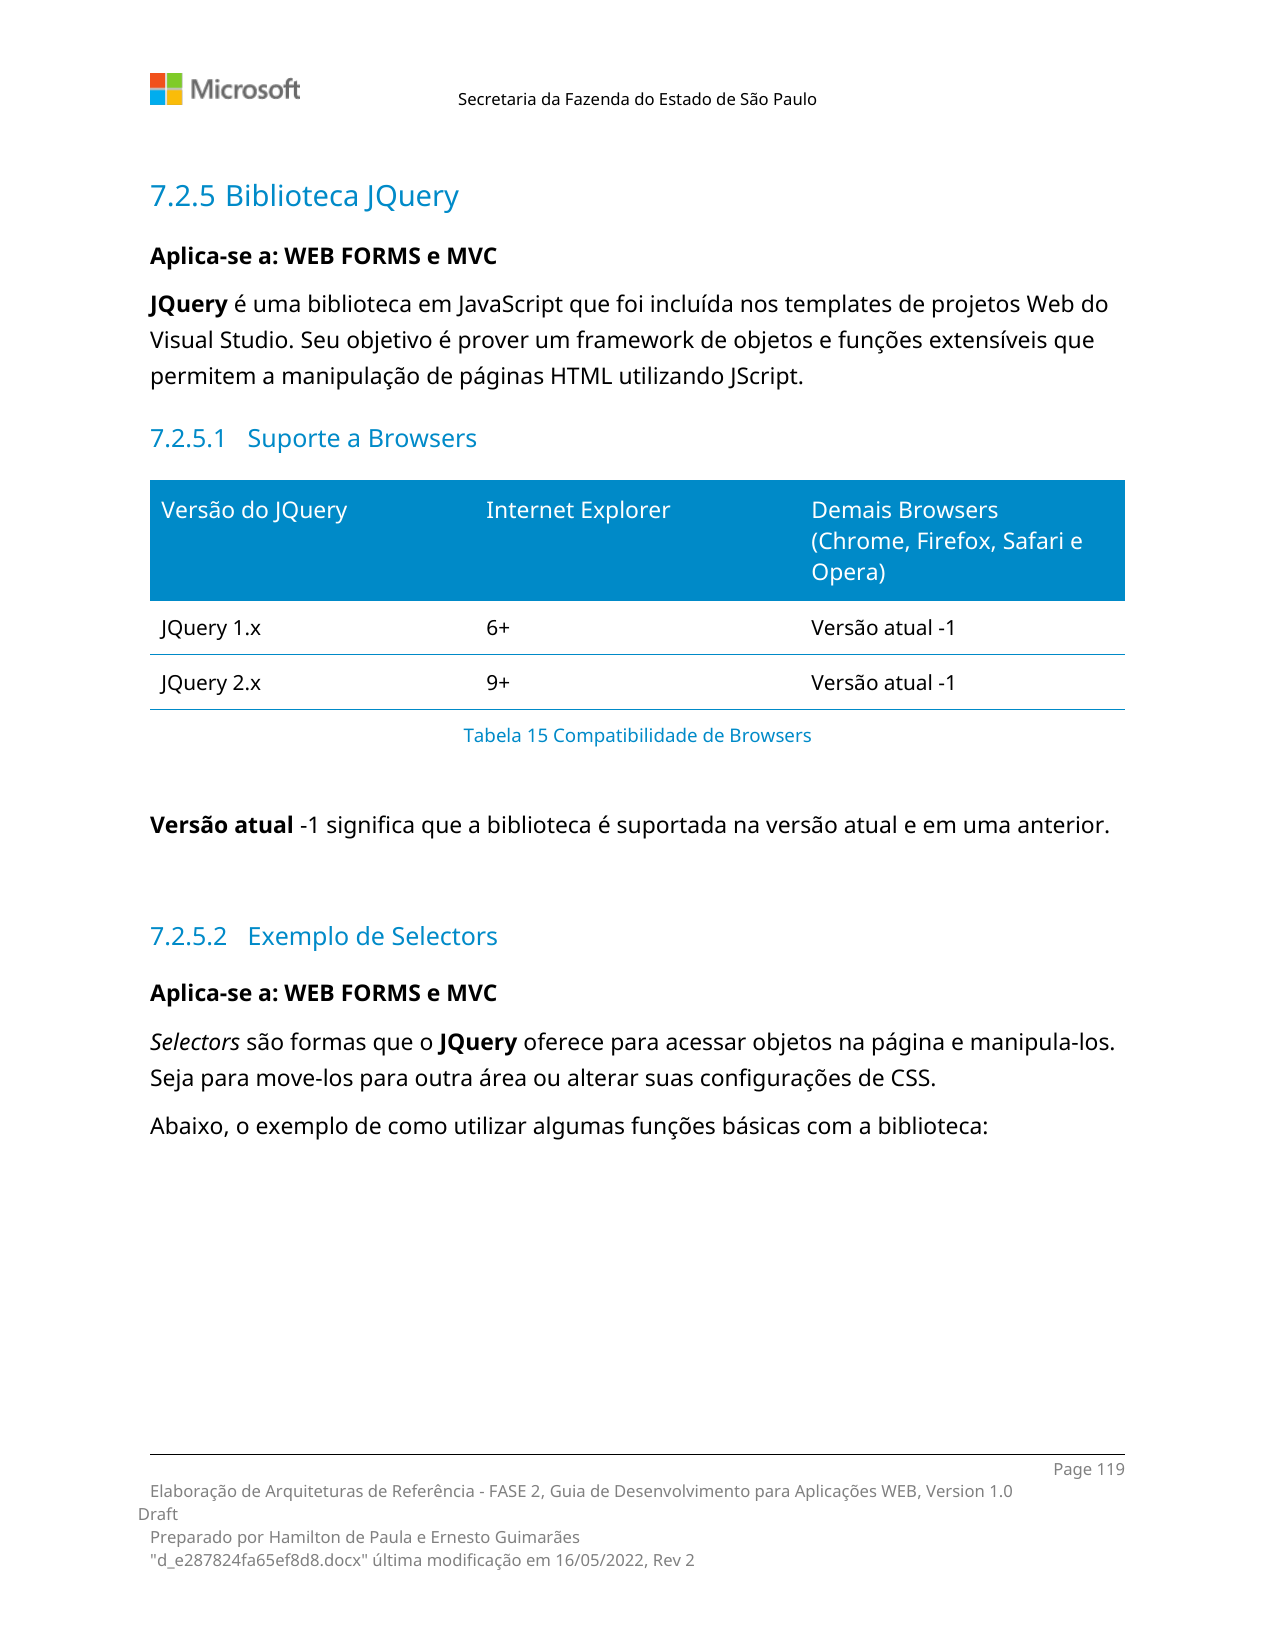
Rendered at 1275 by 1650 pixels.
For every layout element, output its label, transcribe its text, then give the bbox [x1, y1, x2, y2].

text Suporte a Browsers [150, 421, 1125, 455]
text Exemplo de Selectors [150, 918, 1125, 952]
text Versão atual -1 significa que a biblioteca é suportada na versão atual e em uma anterior. [150, 809, 1125, 840]
picture [150, 73, 300, 106]
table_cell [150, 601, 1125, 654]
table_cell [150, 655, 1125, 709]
text Tabela 15 Compatibilidade de Browsers [150, 722, 1125, 748]
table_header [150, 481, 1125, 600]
text Aplica-se a: WEB FORMS e MVC [150, 977, 1125, 1008]
text JQuery é uma biblioteca em JavaScript que foi incluída nos templates de projetos Web do Visual Studio. Seu objetivo é prover um framework de objetos e funções extensíveis que permitem a manipulação de páginas HTML utilizando JScript. [150, 288, 1125, 391]
text Selectors são formas que o JQuery oferece para acessar objetos na página e manipula-los. Seja para move-los para outra área ou alterar suas configurações de CSS. [150, 1026, 1125, 1093]
text Aplica-se a: WEB FORMS e MVC [150, 240, 1125, 271]
subtitle Biblioteca JQuery [150, 175, 1125, 215]
text Abaixo, o exemplo de como utilizar algumas funções básicas com a biblioteca: [150, 1110, 1125, 1141]
